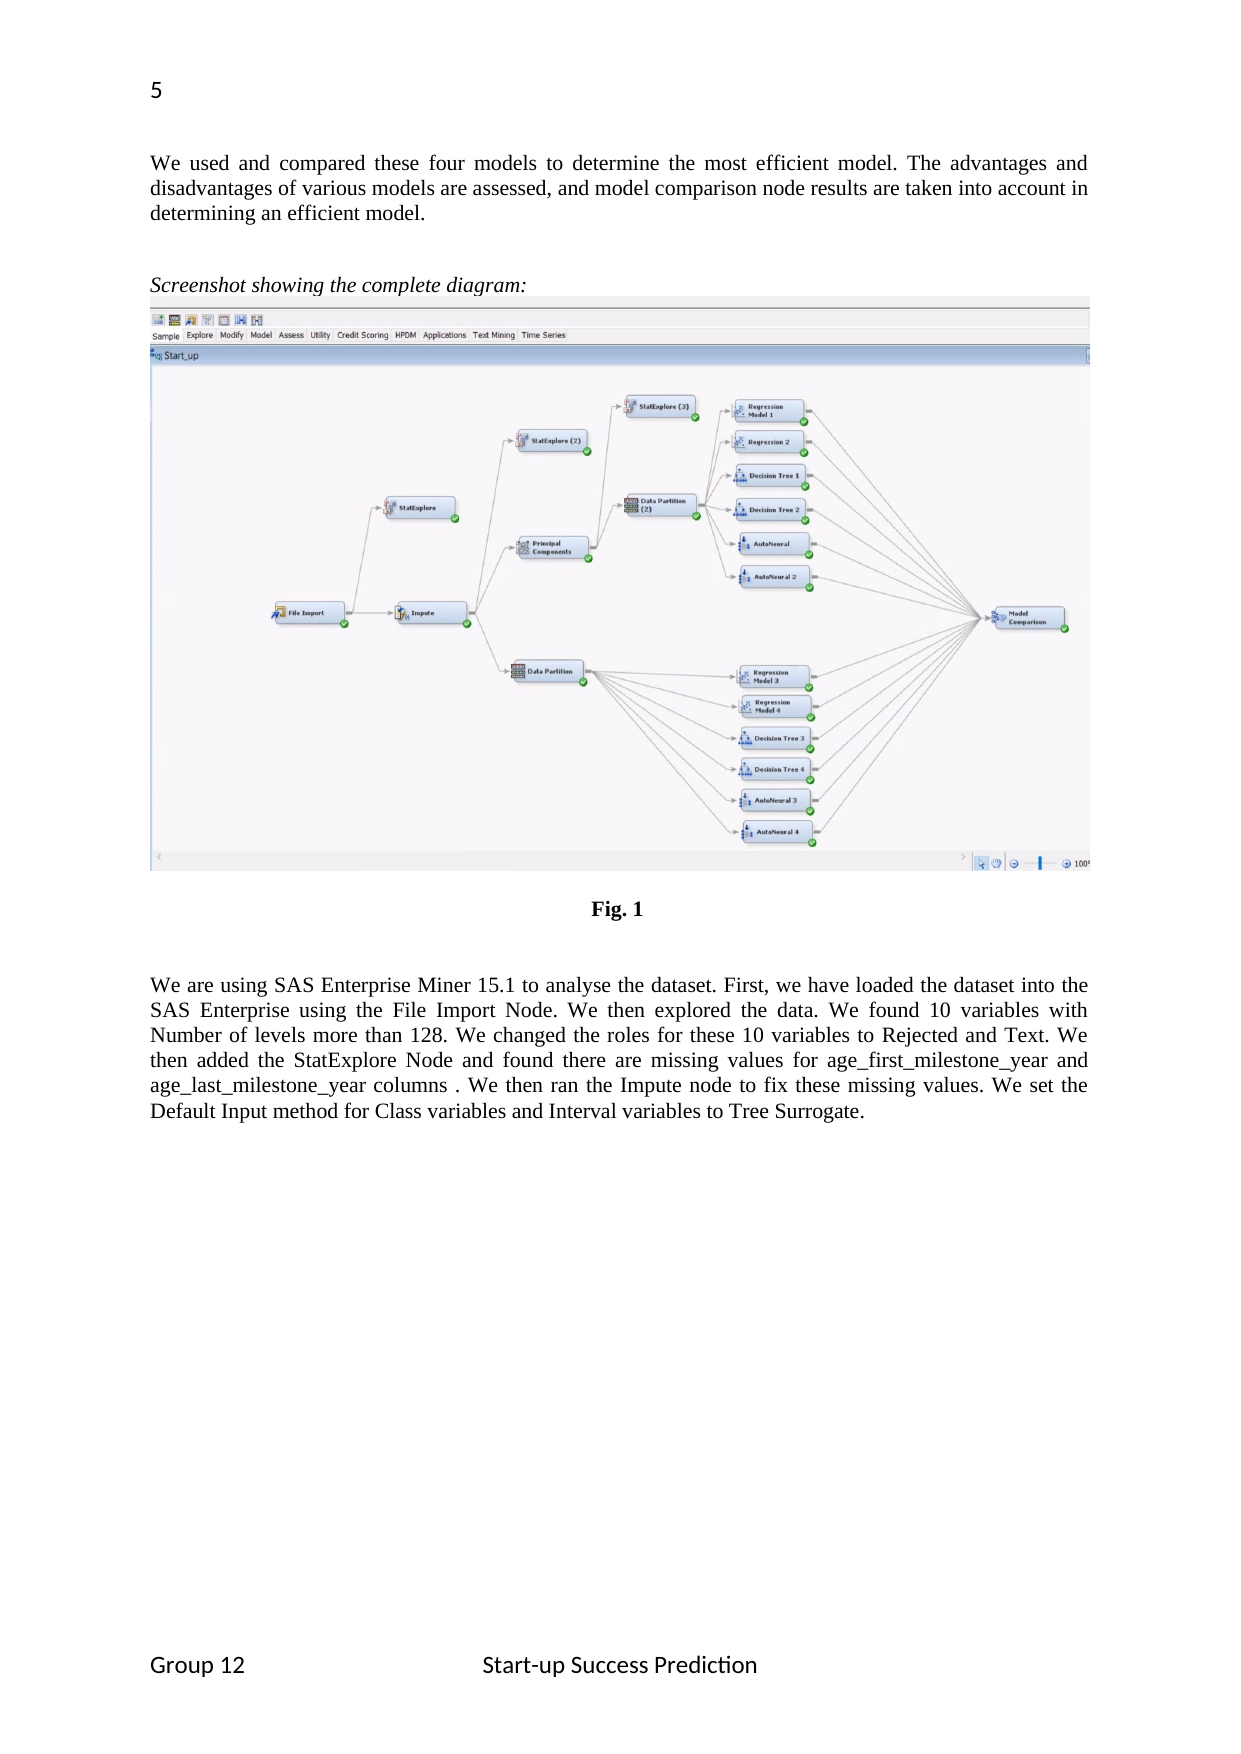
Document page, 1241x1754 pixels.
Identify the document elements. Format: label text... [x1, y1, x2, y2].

text Fig. 1 [150, 896, 1090, 921]
text We used and compared these four models to determine the most efficient model. The advantages and disadvantages of various models are assessed, and model comparison node results are taken into account in determining an efficient model. [150, 150, 1090, 226]
picture [150, 296, 1091, 871]
text We are using SAS Enterprise Miner 15.1 to analyse the dataset. First, we have loaded the dataset into the SAS Enterprise using the File Import Node. We then explored the data. We found 10 variables with Number of levels more than 128. We changed the roles for these 10 variables to Rejected and Text. We then added the StatExplore Node and found there are missing values for age_first_milestone_year and age_last_milestone_year columns . We then ran the Impute node to fix these missing values. We set the Default Input method for Class variables and Interval variables to Tree Surrogate. [150, 972, 1090, 1123]
text Screenshot showing the complete diagram: [150, 272, 1090, 296]
